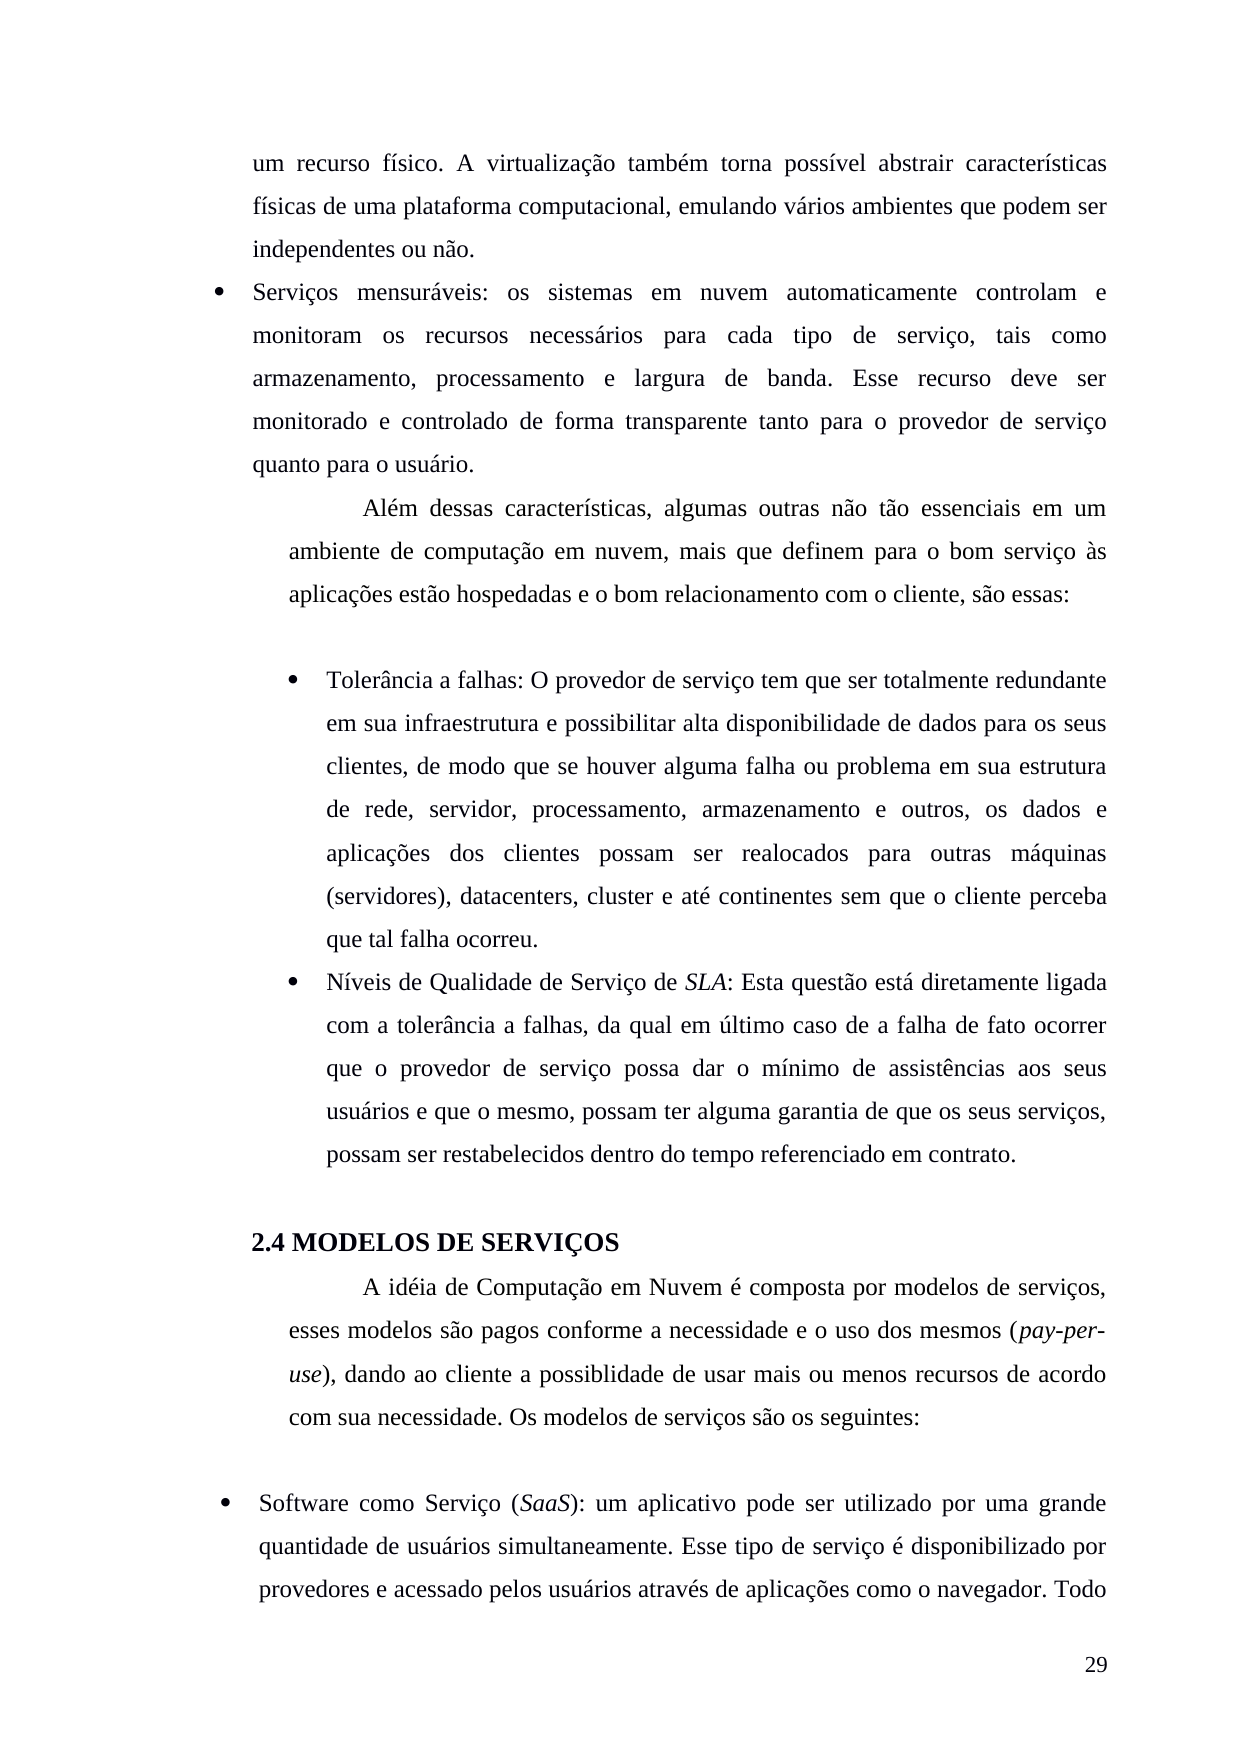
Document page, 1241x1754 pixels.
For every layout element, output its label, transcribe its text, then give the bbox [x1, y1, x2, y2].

list Níveis de Qualidade de Serviço de SLA: Esta questão está diretamente ligada com a tolerância a falhas, da qual em último caso de a falha de fato ocorrer que o provedor de serviço possa dar o mínimo de assistências aos seus usuários e que o mesmo, possam ter alguma garantia de que os seus serviços, possam ser restabelecidos dentro do tempo referenciado em contrato. [288, 967, 1107, 1168]
list Tolerância a falhas: O provedor de serviço tem que ser totalmente redundante em sua infraestrutura e possibilitar alta disponibilidade de dados para os seus clientes, de modo que se houver alguma falha ou problema em sua estrutura de rede, servidor, processamento, armazenamento e outros, os dados e aplicações dos clientes possam ser realocados para outras máquinas (servidores), datacenters, cluster e até continentes sem que o cliente perceba que tal falha ocorreu. [288, 665, 1107, 953]
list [215, 148, 1107, 263]
text A idéia de Computação em Nuvem é composta por modelos de serviços, esses modelos são pagos conforme a necessidade e o uso dos mesmos (pay-per-use), dando ao cliente a possiblidade de usar mais ou menos recursos de acordo com sua necessidade. Os modelos de serviços são os seguintes: [288, 1272, 1107, 1431]
text 2.4 MODELOS DE SERVIÇOS [177, 1226, 1107, 1257]
list Serviços mensuráveis: os sistemas em nuvem automaticamente controlam e monitoram os recursos necessários para cada tipo de serviço, tais como armazenamento, processamento e largura de banda. Esse recurso deve ser monitorado e controlado de forma transparente tanto para o provedor de serviço quanto para o usuário. [215, 277, 1107, 478]
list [221, 1488, 1107, 1603]
text Além dessas características, algumas outras não tão essenciais em um ambiente de computação em nuvem, mais que definem para o bom serviço às aplicações estão hospedadas e o bom relacionamento com o cliente, são essas: [288, 493, 1107, 608]
